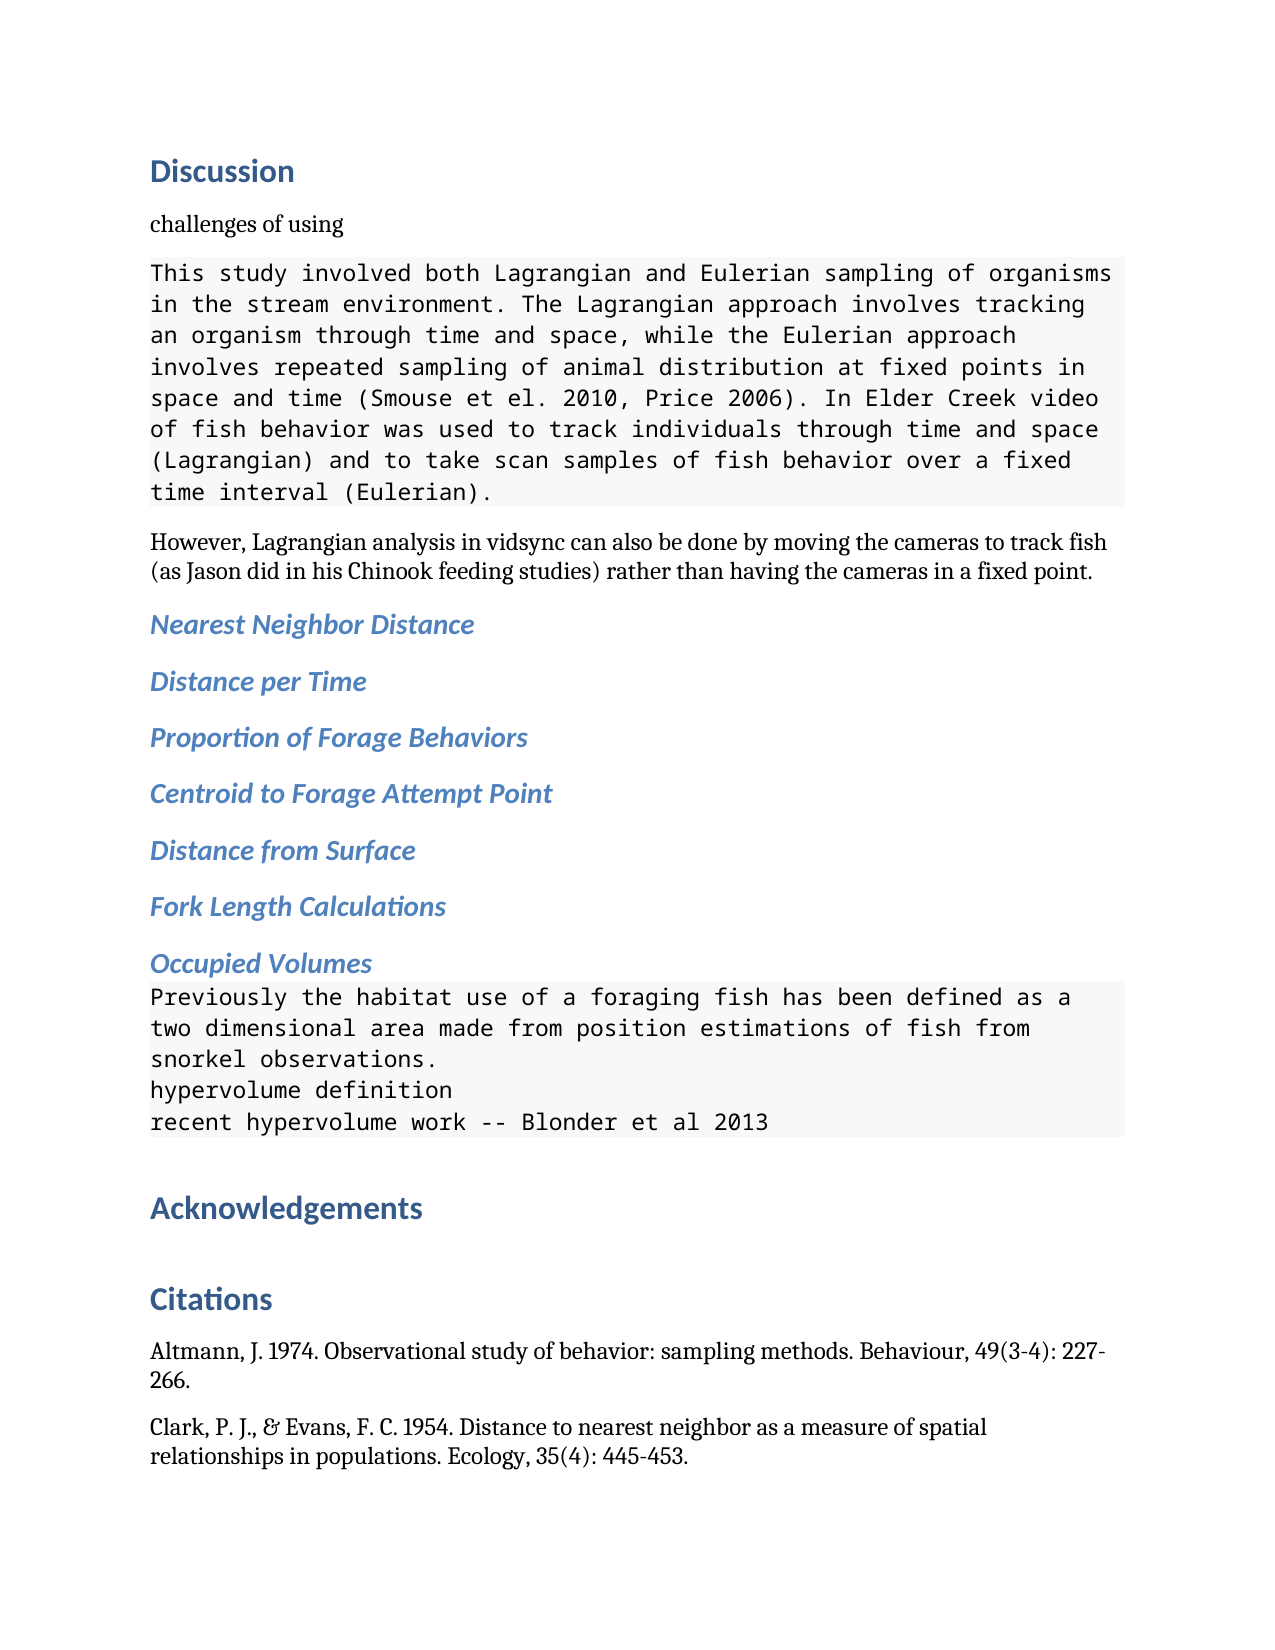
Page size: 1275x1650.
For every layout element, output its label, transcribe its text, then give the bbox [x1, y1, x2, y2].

text Previously the habitat use of a foraging fish has been defined as a two dimensional area made from position estimations of fish from snorkel observations. hypervolume definition recent hypervolume work -- Blonder et al 2013 [150, 981, 1125, 1137]
subtitle Acknowledgements [150, 1187, 1125, 1227]
text This study involved both Lagrangian and Eulerian sampling of organisms in the stream environment. The Lagrangian approach involves tracking an organism through time and space, while the Eulerian approach involves repeated sampling of animal distribution at fixed points in space and time (Smouse et el. 2010, Price 2006). In Elder Creek video of fish behavior was used to track individuals through time and space (Lagrangian) and to take scan samples of fish behavior over a fixed time interval (Eulerian). [150, 257, 1125, 507]
subtitle Citations [150, 1277, 1125, 1318]
subtitle Occupied Volumes [150, 945, 1125, 981]
text challenges of using [150, 209, 1125, 238]
subtitle Discussion [150, 150, 1125, 191]
text However, Lagrangian analysis in vidsync can also be done by moving the cameras to track fish (as Jason did in his Chinook feeding studies) rather than having the cameras in a fixed point. [150, 528, 1125, 585]
subtitle Fork Length Calculations [150, 888, 1125, 924]
subtitle Nearest Neighbor Distance [150, 606, 1125, 642]
subtitle Distance from Surface [150, 832, 1125, 868]
text Clark, P. J., & Evans, F. C. 1954. Distance to nearest neighbor as a measure of spatial relationships in populations. Ecology, 35(4): 445-453. [150, 1413, 1125, 1471]
text Altmann, J. 1974. Observational study of behavior: sampling methods. Behaviour, 49(3-4): 227-266. [150, 1337, 1125, 1394]
subtitle Centroid to Forage Attempt Point [150, 776, 1125, 811]
subtitle Distance per Time [150, 663, 1125, 698]
subtitle Proportion of Forage Behaviors [150, 719, 1125, 755]
